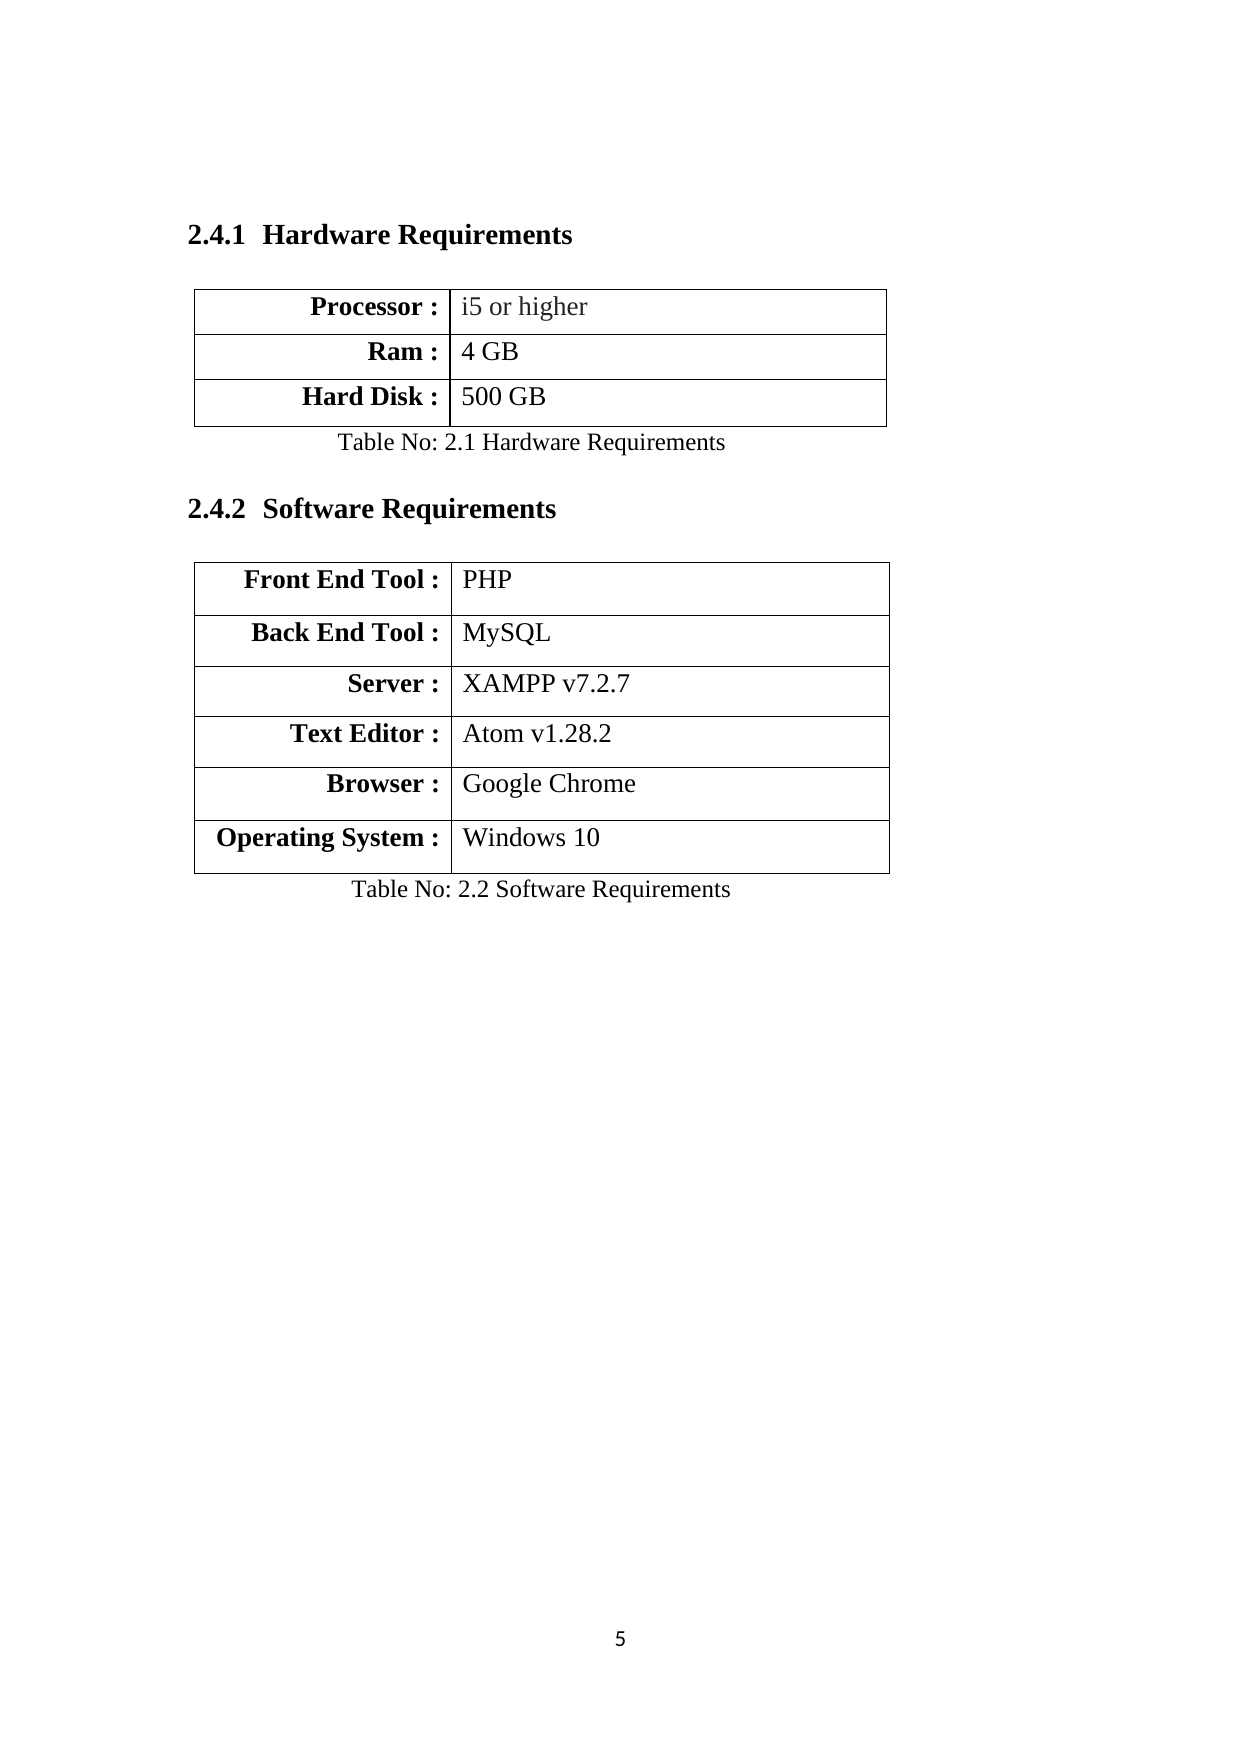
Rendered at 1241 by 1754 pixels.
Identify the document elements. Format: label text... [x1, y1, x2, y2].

table_cell Browser : [195, 768, 451, 820]
table_cell Atom v1.28.2 [452, 717, 889, 767]
table_cell MySQL [452, 616, 889, 666]
table_header i5 or higher [451, 290, 886, 334]
text Table No: 2.1 Hardware Requirements [300, 427, 1090, 456]
table_header PHP [452, 563, 889, 615]
text Table No: 2.2 Software Requirements [187, 874, 1090, 903]
table_cell Server : [195, 667, 451, 716]
table_cell Text Editor : [195, 717, 451, 767]
table_cell Back End Tool : [195, 616, 451, 666]
table_cell Operating System : [195, 821, 451, 873]
table_cell Windows 10 [452, 821, 889, 873]
table_cell Hard Disk : [195, 380, 449, 426]
list Software Requirements [187, 491, 1090, 524]
table_cell 500 GB [451, 380, 886, 426]
table_header Processor : [195, 290, 449, 334]
table_cell 4 GB [451, 335, 886, 379]
table_cell Google Chrome [452, 768, 889, 820]
table_cell XAMPP v7.2.7 [452, 667, 889, 716]
table_header Front End Tool : [195, 563, 451, 615]
list Hardware Requirements [187, 217, 1090, 251]
table_cell Ram : [195, 335, 449, 379]
